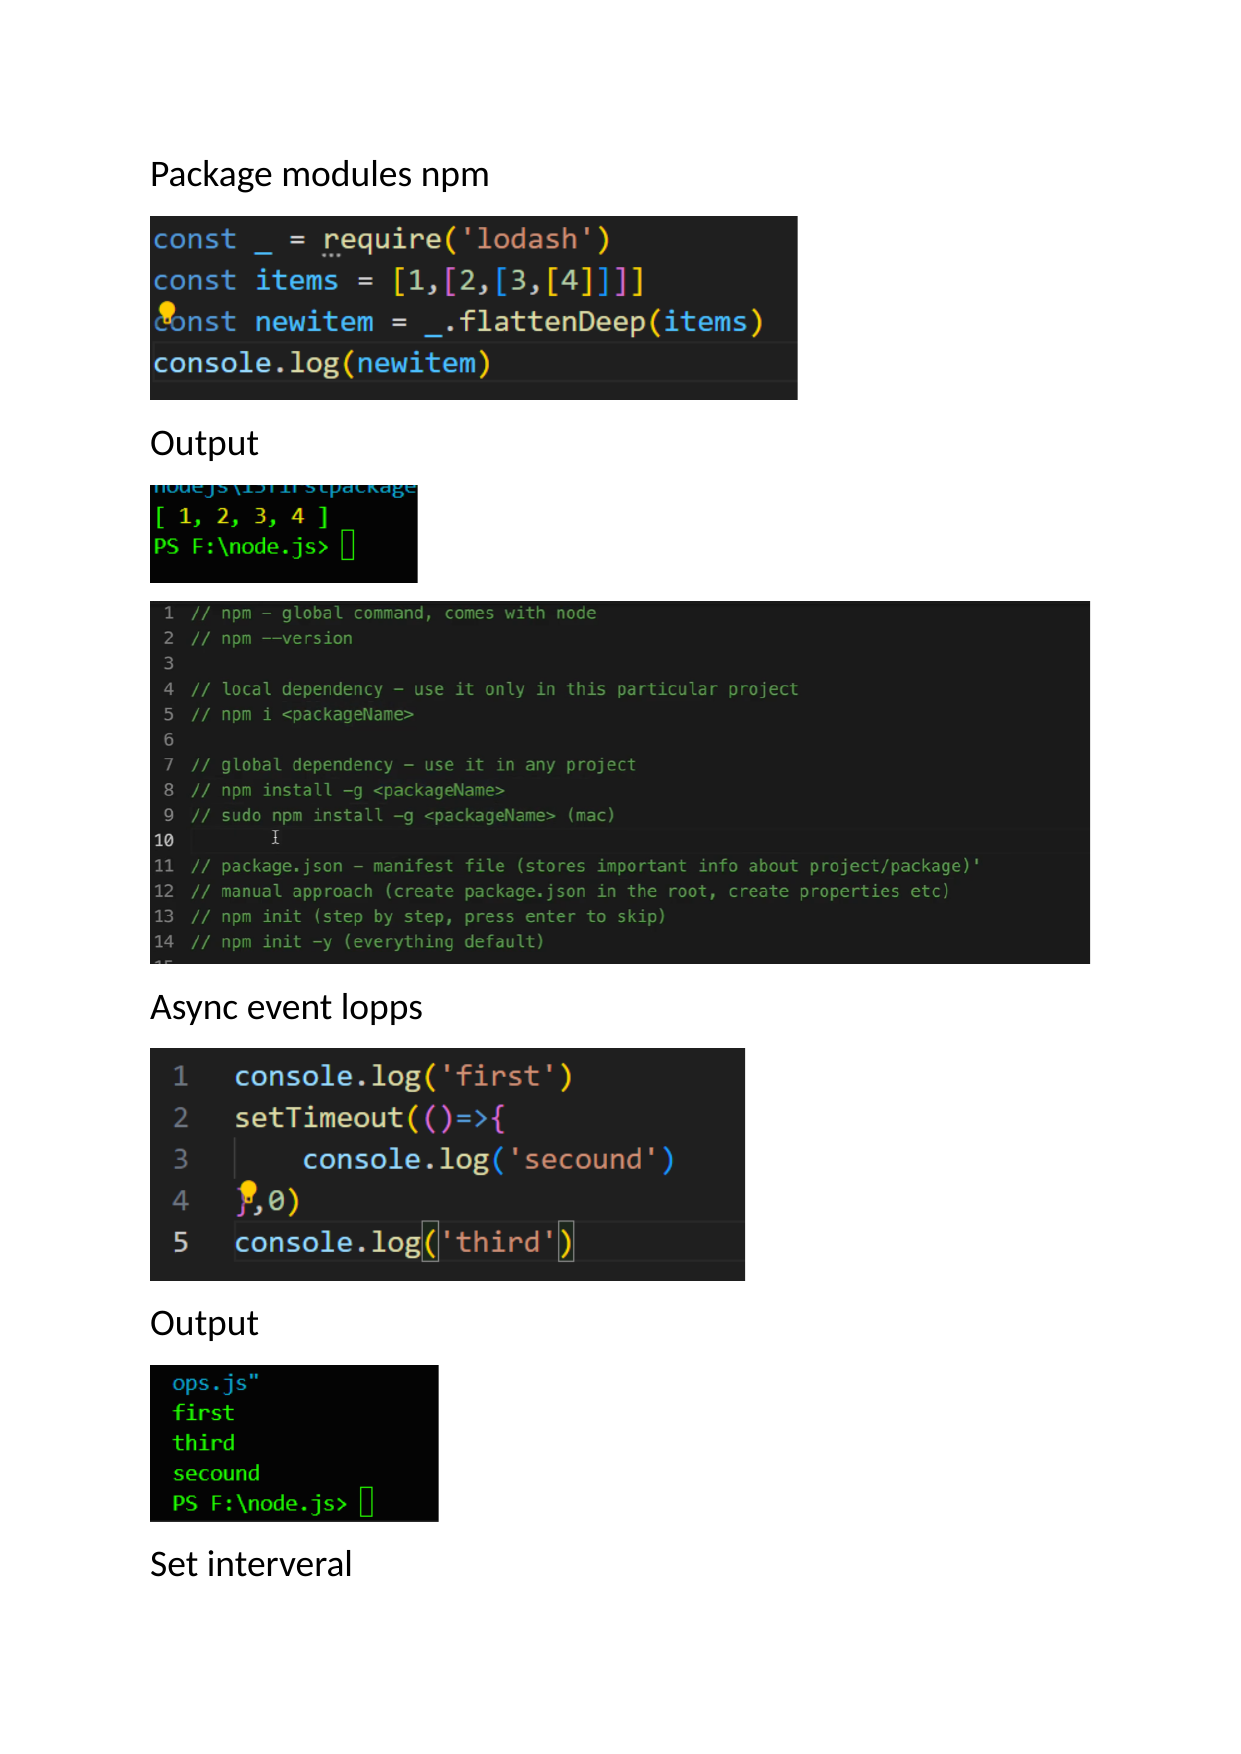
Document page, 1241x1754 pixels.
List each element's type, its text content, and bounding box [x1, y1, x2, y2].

picture [150, 216, 798, 400]
text Set interveral [150, 1540, 1090, 1586]
text Output [150, 419, 1090, 464]
picture [150, 1048, 746, 1281]
text Async event lopps [150, 983, 1090, 1028]
picture [150, 1365, 439, 1522]
picture [150, 485, 418, 583]
text Package modules npm [150, 150, 1090, 196]
picture [150, 601, 1091, 964]
text Output [150, 1299, 1090, 1345]
